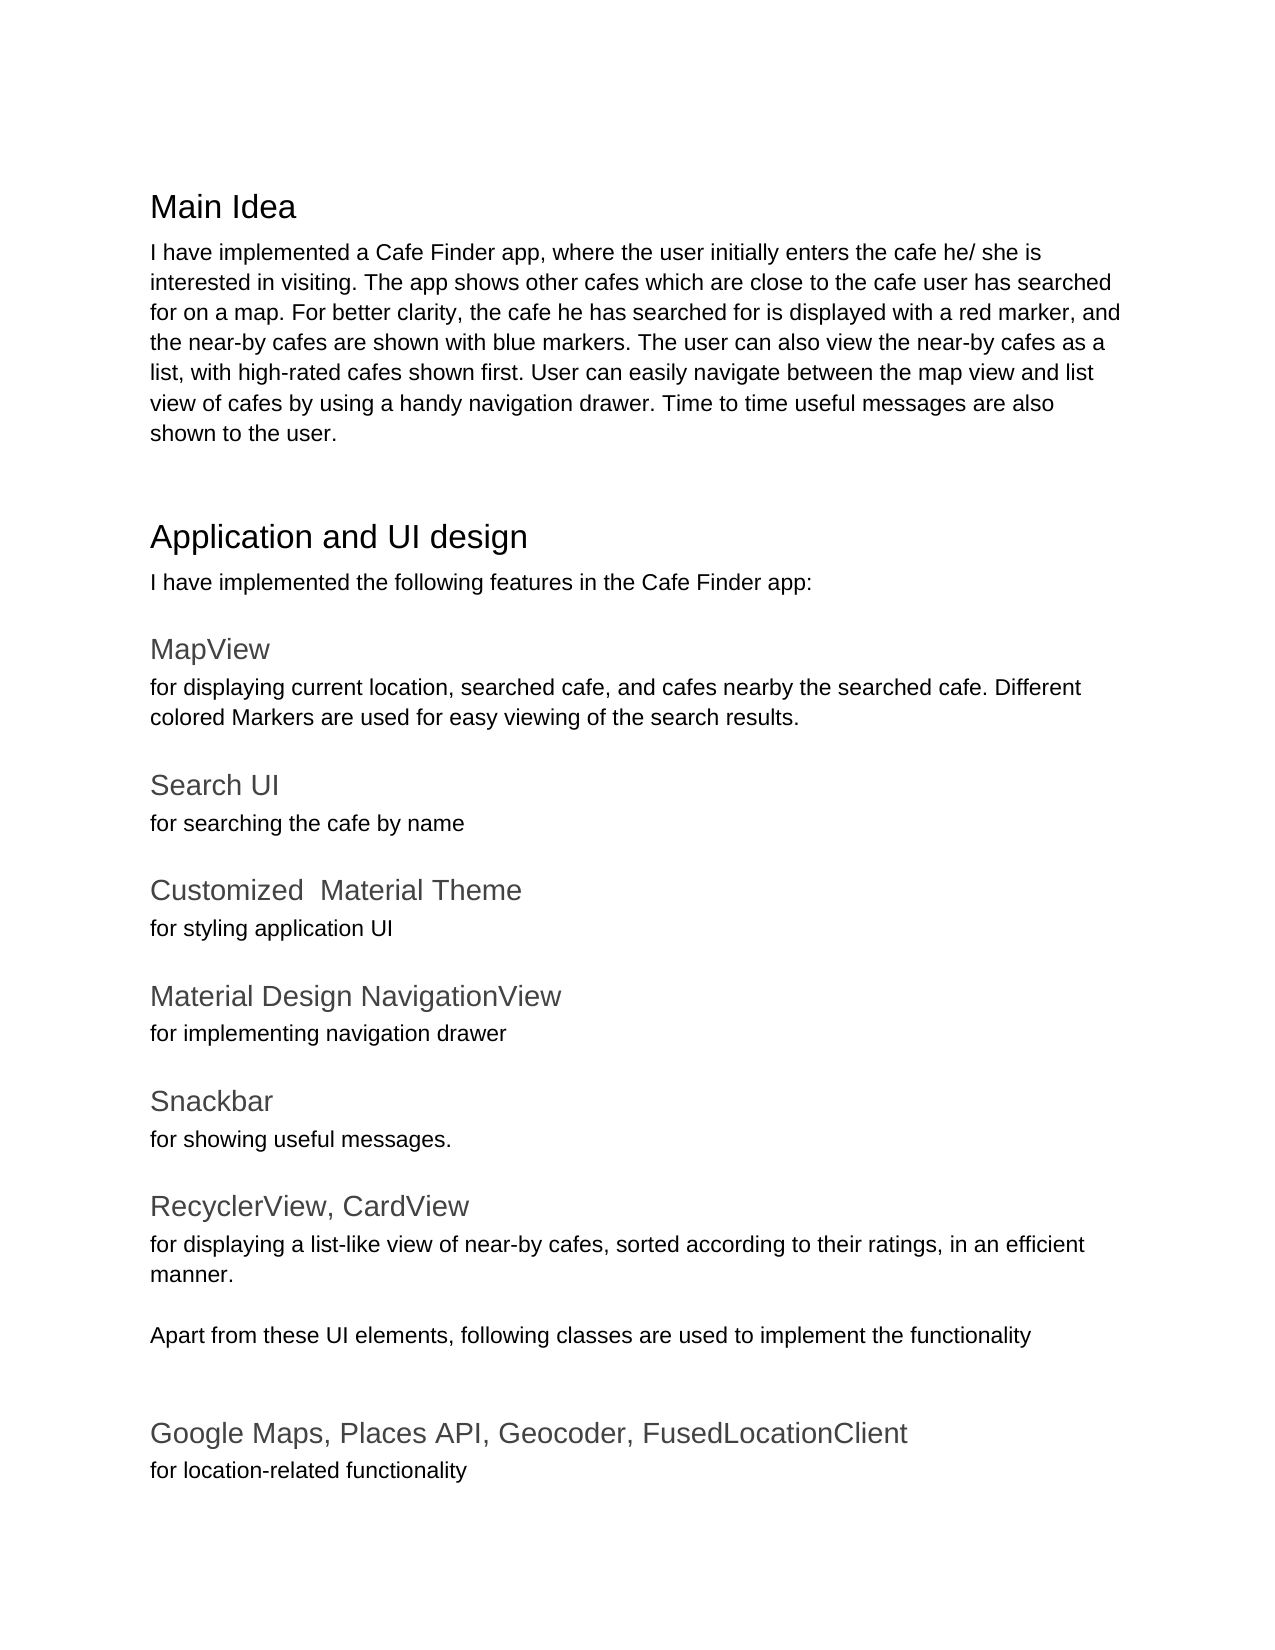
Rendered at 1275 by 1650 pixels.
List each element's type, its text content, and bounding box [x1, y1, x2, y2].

subtitle Customized Material Theme [150, 873, 1125, 907]
text for displaying current location, searched cafe, and cafes nearby the searched cafe. Different colored Markers are used for easy viewing of the search results. [150, 674, 1125, 731]
subtitle Search UI [150, 768, 1125, 801]
subtitle RecyclerView, CardView [150, 1189, 1125, 1223]
text for searching the cafe by name [150, 809, 1125, 836]
subtitle Google Maps, Places API, Geocoder, FusedLocationClient [150, 1416, 1125, 1449]
subtitle Application and UI design [150, 518, 1125, 556]
subtitle MapView [150, 632, 1125, 666]
text for styling application UI [150, 915, 1125, 941]
text for displaying a list-like view of near-by cafes, sorted according to their ratings, in an efficient manner. [150, 1231, 1125, 1288]
subtitle Material Design NavigationView [150, 978, 1125, 1012]
text for showing useful messages. [150, 1126, 1125, 1152]
subtitle Snackbar [150, 1084, 1125, 1117]
subtitle Main Idea [150, 187, 1125, 226]
text I have implemented a Cafe Finder app, where the user initially enters the cafe he/ she is interested in visiting. The app shows other cafes which are close to the cafe user has searched for on a map. For better clarity, the cafe he has searched for is displayed with a red marker, and the near-by cafes are shown with blue markers. The user can also view the near-by cafes as a list, with high-rated cafes shown first. User can easily navigate between the map view and list view of cafes by using a handy navigation drawer. Time to time useful messages are also shown to the user. [150, 238, 1125, 446]
text I have implemented the following features in the Cafe Finder app: [150, 568, 1125, 595]
text for location-related functionality [150, 1457, 1125, 1484]
text Apart from these UI elements, following classes are used to implement the functionality [150, 1322, 1125, 1348]
text for implementing navigation drawer [150, 1020, 1125, 1047]
